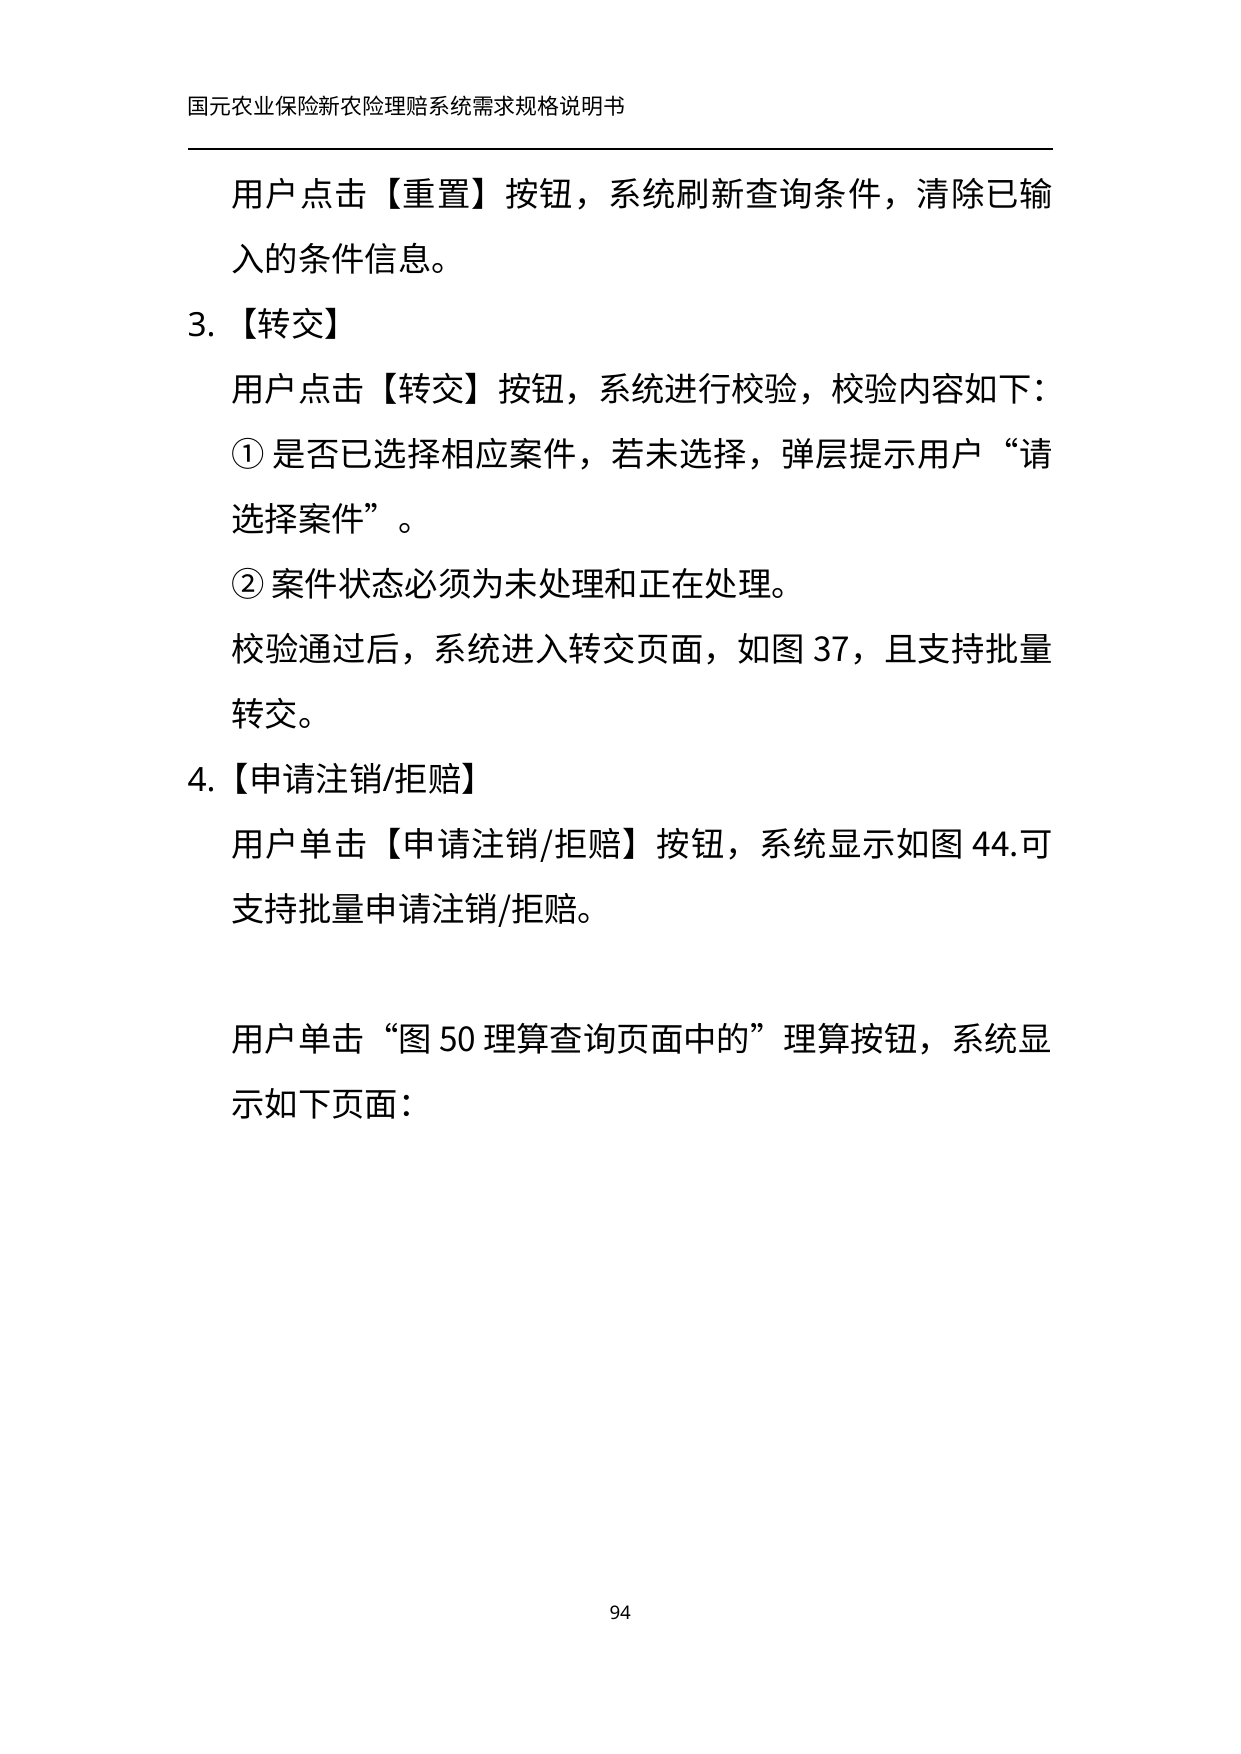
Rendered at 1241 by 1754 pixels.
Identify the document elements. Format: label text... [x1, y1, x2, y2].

text 3. 【转交】 [187, 290, 1053, 355]
text 用户单击“图50理算查询页面中的”理算按钮，系统显示如下页面： [231, 1005, 1053, 1135]
text 校验通过后，系统进入转交页面，如图37，且支持批量转交。 [231, 615, 1053, 745]
text 用户点击【重置】按钮，系统刷新查询条件，清除已输入的条件信息。 [231, 160, 1053, 290]
text 用户单击【申请注销/拒赔】按钮，系统显示如图44.可支持批量申请注销/拒赔。 [231, 810, 1053, 940]
text 用户点击【转交】按钮，系统进行校验，校验内容如下： [231, 355, 1053, 420]
text ①是否已选择相应案件，若未选择，弹层提示用户“请选择案件”。 [231, 420, 1053, 550]
text 4.【申请注销/拒赔】 [187, 745, 1053, 810]
text ②案件状态必须为未处理和正在处理。 [231, 550, 1053, 615]
